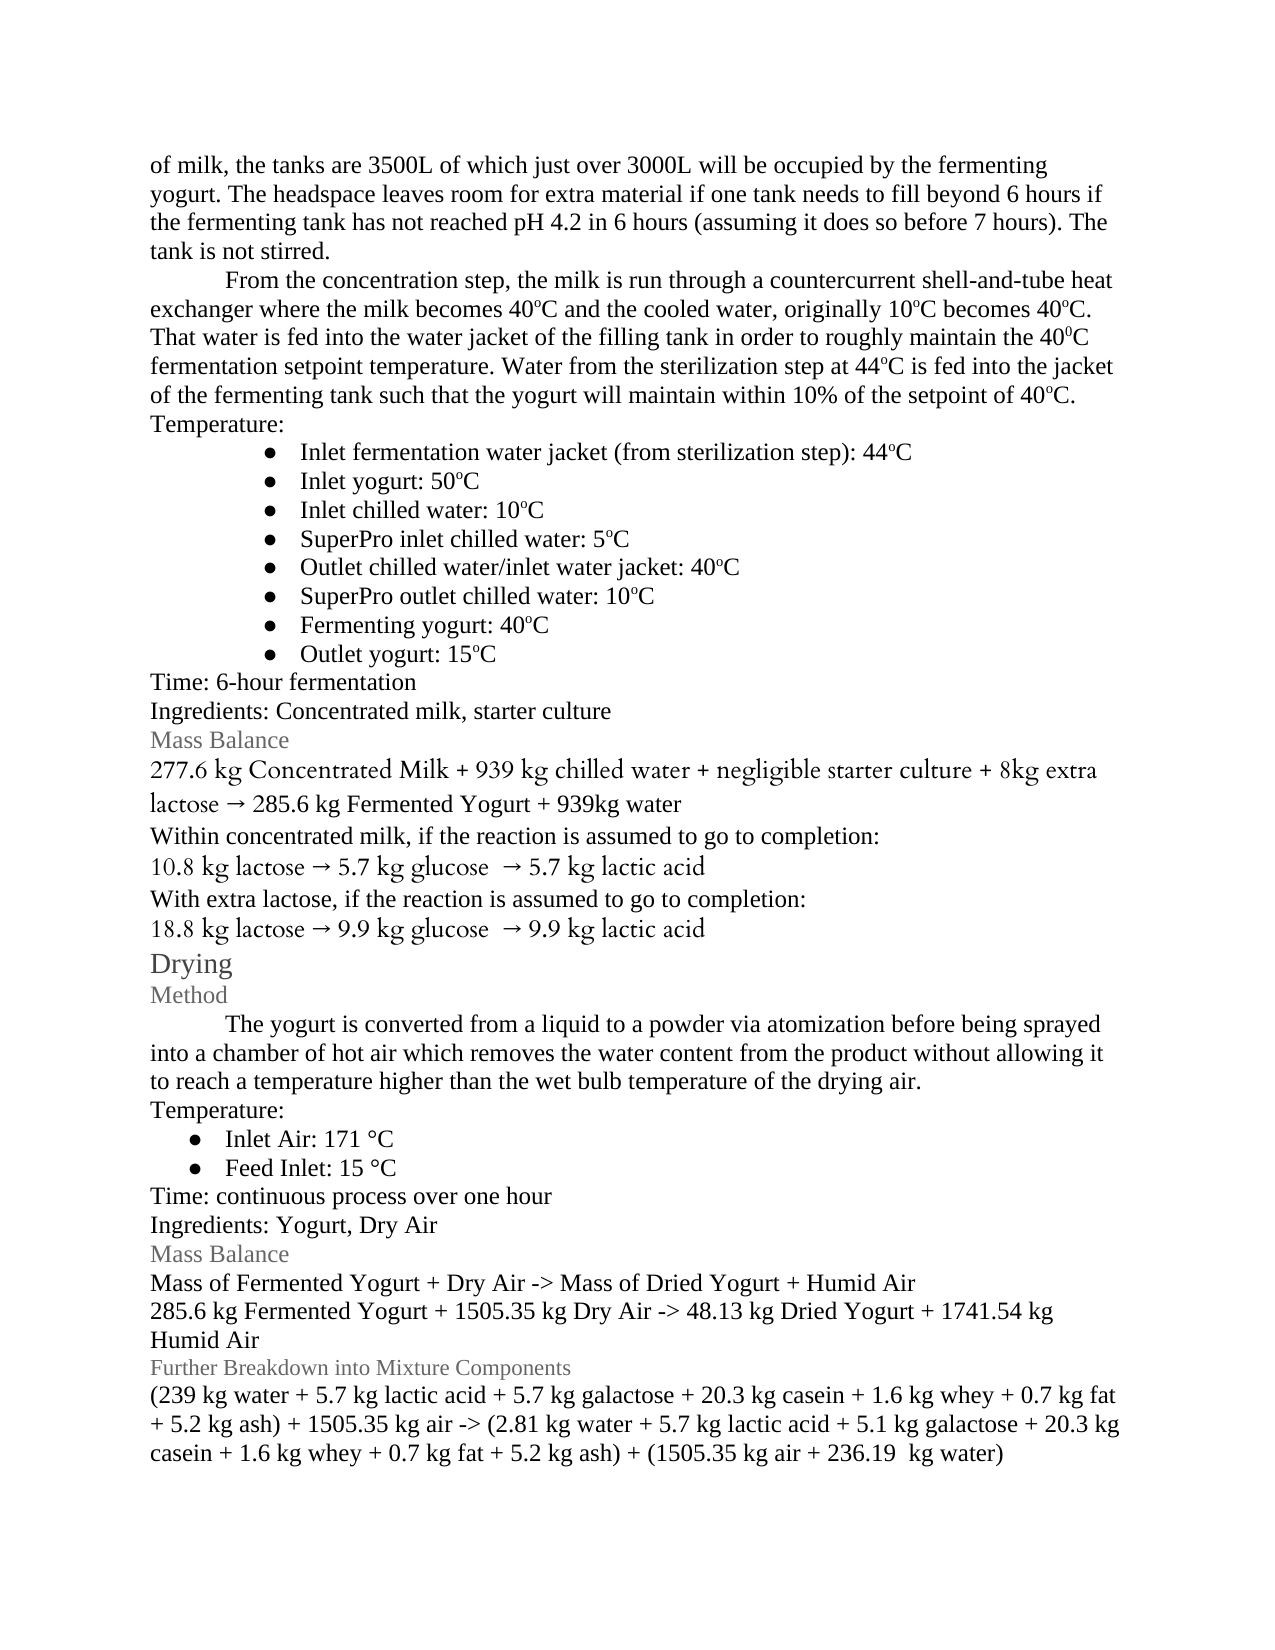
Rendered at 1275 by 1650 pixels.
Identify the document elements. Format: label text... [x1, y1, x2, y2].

subtitle Further Breakdown into Mixture Components [150, 1354, 1125, 1380]
list Outlet chilled water/inlet water jacket: 40oC [262, 552, 1125, 581]
list Inlet Air: 171 °C [187, 1124, 1125, 1153]
subtitle Mass Balance [150, 725, 1125, 754]
list Inlet yogurt: 50oC [262, 466, 1125, 495]
text Temperature: [150, 409, 1125, 437]
list Inlet fermentation water jacket (from sterilization step): 44oC [262, 437, 1125, 466]
subtitle Mass Balance [150, 1239, 1125, 1268]
subtitle Method [150, 980, 1125, 1009]
text The yogurt is converted from a liquid to a powder via atomization before being sprayed into a chamber of hot air which removes the water content from the product without allowing it to reach a temperature higher than the wet bulb temperature of the drying air. [150, 1009, 1125, 1095]
text Ingredients: Yogurt, Dry Air [150, 1210, 1125, 1239]
text Time: continuous process over one hour [150, 1181, 1125, 1210]
text (239 kg water + 5.7 kg lactic acid + 5.7 kg galactose + 20.3 kg casein + 1.6 kg whey + 0.7 kg fat + 5.2 kg ash) + 1505.35 kg air -> (2.81 kg water + 5.7 kg lactic acid + 5.1 kg galactose + 20.3 kg casein + 1.6 kg whey + 0.7 kg fat + 5.2 kg ash) + (1505.35 kg air + 236.19 kg water) [150, 1380, 1125, 1467]
text Ingredients: Concentrated milk, starter culture [150, 696, 1125, 725]
text 277.6 kg Concentrated Milk + 939 kg chilled water + negligible starter culture + 8kg extra lactose → 285.6 kg Fermented Yogurt + 939kg water [150, 754, 1125, 821]
text From the concentration step, the milk is run through a countercurrent shell-and-tube heat exchanger where the milk becomes 40oC and the cooled water, originally 10oC becomes 40oC. That water is fed into the water jacket of the filling tank in order to roughly maintain the 400C fermentation setpoint temperature. Water from the sterilization step at 44oC is fed into the jacket of the fermenting tank such that the yogurt will maintain within 10% of the setpoint of 40oC. [150, 265, 1125, 409]
text 285.6 kg Fermented Yogurt + 1505.35 kg Dry Air -> 48.13 kg Dried Yogurt + 1741.54 kg Humid Air [150, 1296, 1125, 1354]
list Outlet yogurt: 15oC [262, 639, 1125, 667]
list Feed Inlet: 15 °C [187, 1153, 1125, 1181]
text 18.8 kg lactose → 9.9 kg glucose → 9.9 kg lactic acid [150, 913, 1125, 947]
text Within concentrated milk, if the reaction is assumed to go to completion: [150, 821, 1125, 850]
list Fermenting yogurt: 40oC [262, 610, 1125, 639]
text Temperature: [150, 1095, 1125, 1124]
text 10.8 kg lactose → 5.7 kg glucose → 5.7 kg lactic acid [150, 850, 1125, 884]
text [150, 150, 1125, 265]
text With extra lactose, if the reaction is assumed to go to completion: [150, 884, 1125, 913]
list Inlet chilled water: 10oC [262, 495, 1125, 524]
text Time: 6-hour fermentation [150, 667, 1125, 696]
text Mass of Fermented Yogurt + Dry Air -> Mass of Dried Yogurt + Humid Air [150, 1268, 1125, 1296]
subtitle Drying [150, 947, 1125, 980]
list SuperPro inlet chilled water: 5oC [262, 524, 1125, 552]
list SuperPro outlet chilled water: 10oC [262, 581, 1125, 610]
